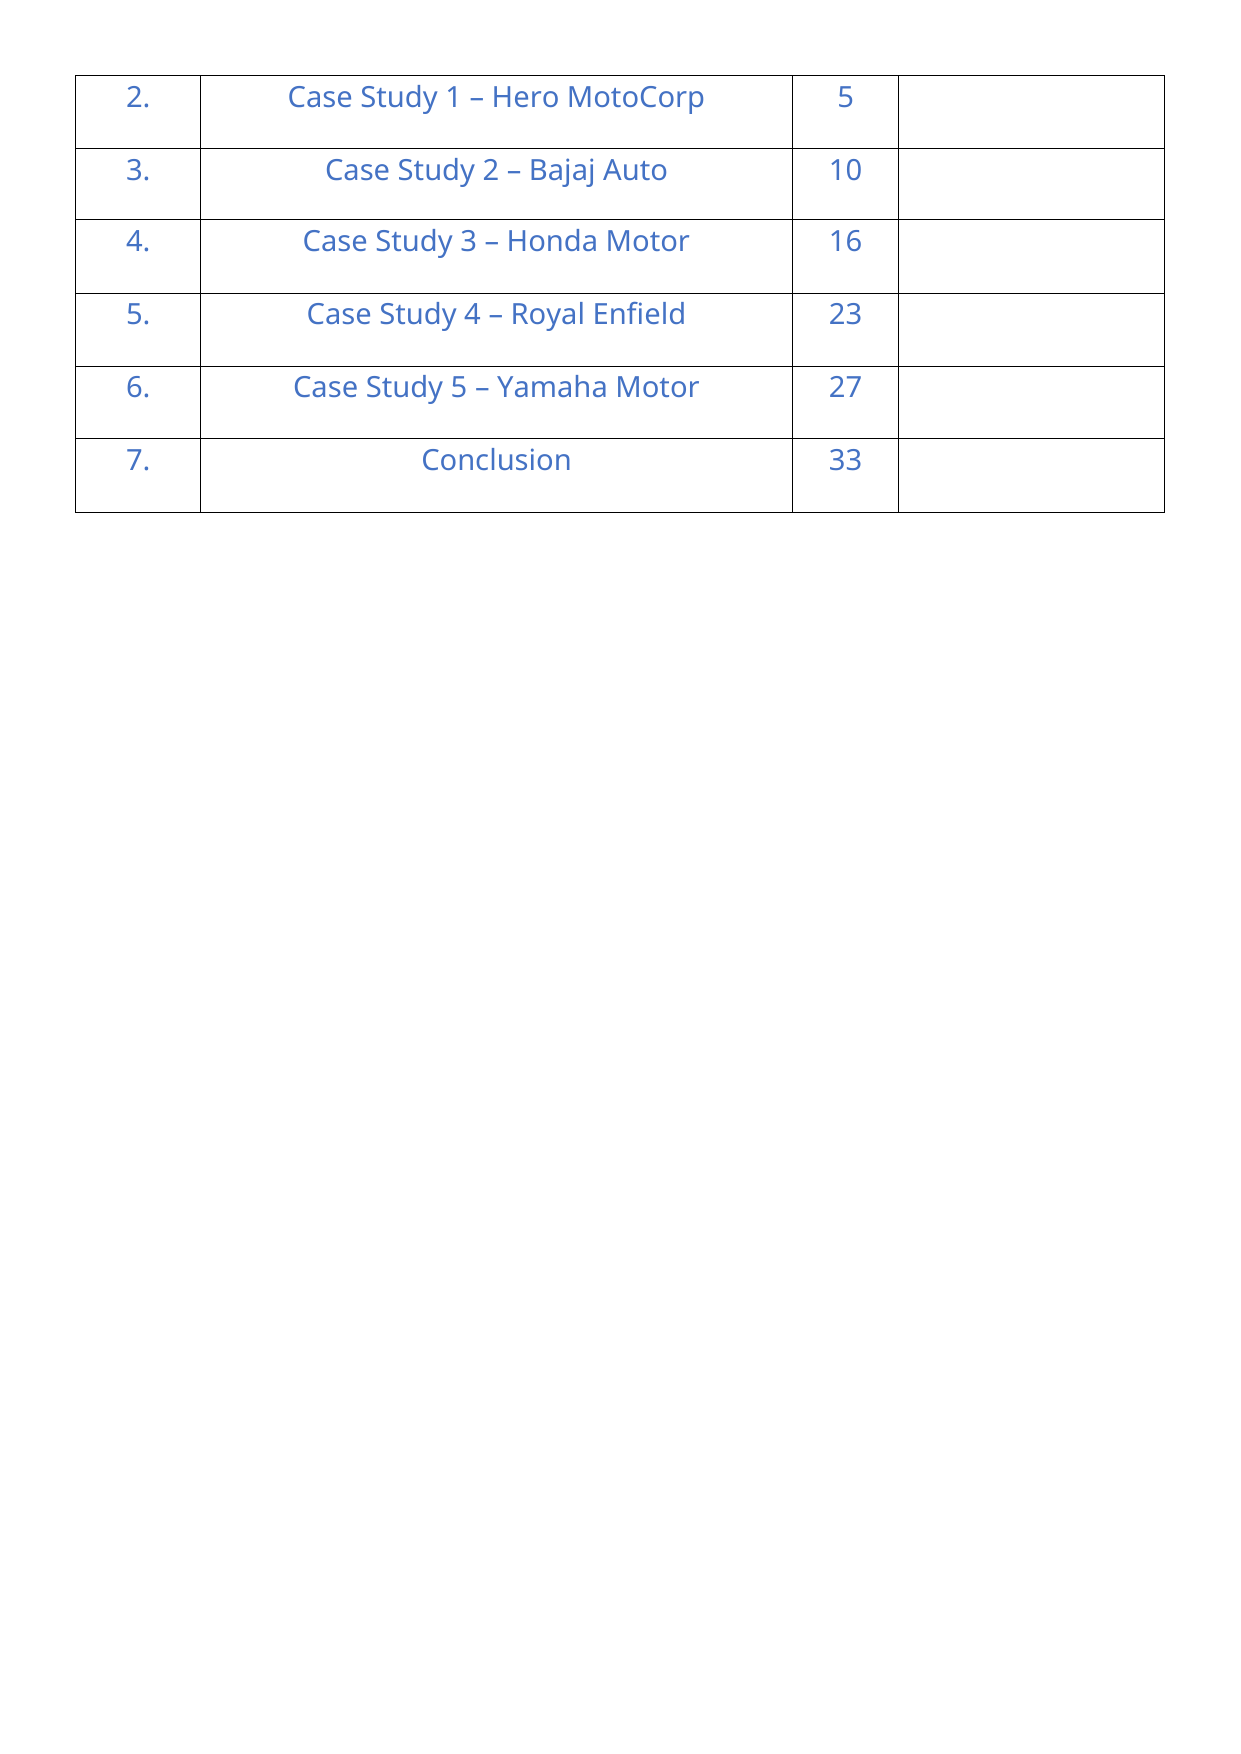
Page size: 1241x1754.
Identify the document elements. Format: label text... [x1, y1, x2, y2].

table_cell [899, 367, 1164, 438]
table_cell 33 [793, 439, 898, 512]
table_cell Case Study 2 – Bajaj Auto [201, 149, 792, 219]
table_cell Conclusion [201, 439, 792, 512]
table_cell 6. [76, 367, 200, 438]
table_cell 5 [793, 76, 898, 148]
table_cell 16 [793, 220, 898, 292]
table_cell Case Study 5 – Yamaha Motor [201, 367, 792, 438]
table_cell [899, 439, 1164, 512]
table_cell [899, 76, 1164, 148]
table_cell Case Study 4 – Royal Enfield [201, 294, 792, 366]
table_cell 7. [76, 439, 200, 512]
table_cell 5. [76, 294, 200, 366]
table_cell [899, 294, 1164, 366]
table_cell 27 [793, 367, 898, 438]
table_cell [899, 220, 1164, 292]
table_cell 10 [793, 149, 898, 219]
table_cell 23 [793, 294, 898, 366]
table_cell 2. [76, 76, 200, 148]
table_cell Case Study 1 – Hero MotoCorp [201, 76, 792, 148]
table_cell [899, 149, 1164, 219]
table_cell Case Study 3 – Honda Motor [201, 220, 792, 292]
table_cell 4. [76, 220, 200, 292]
table_cell 3. [76, 149, 200, 219]
